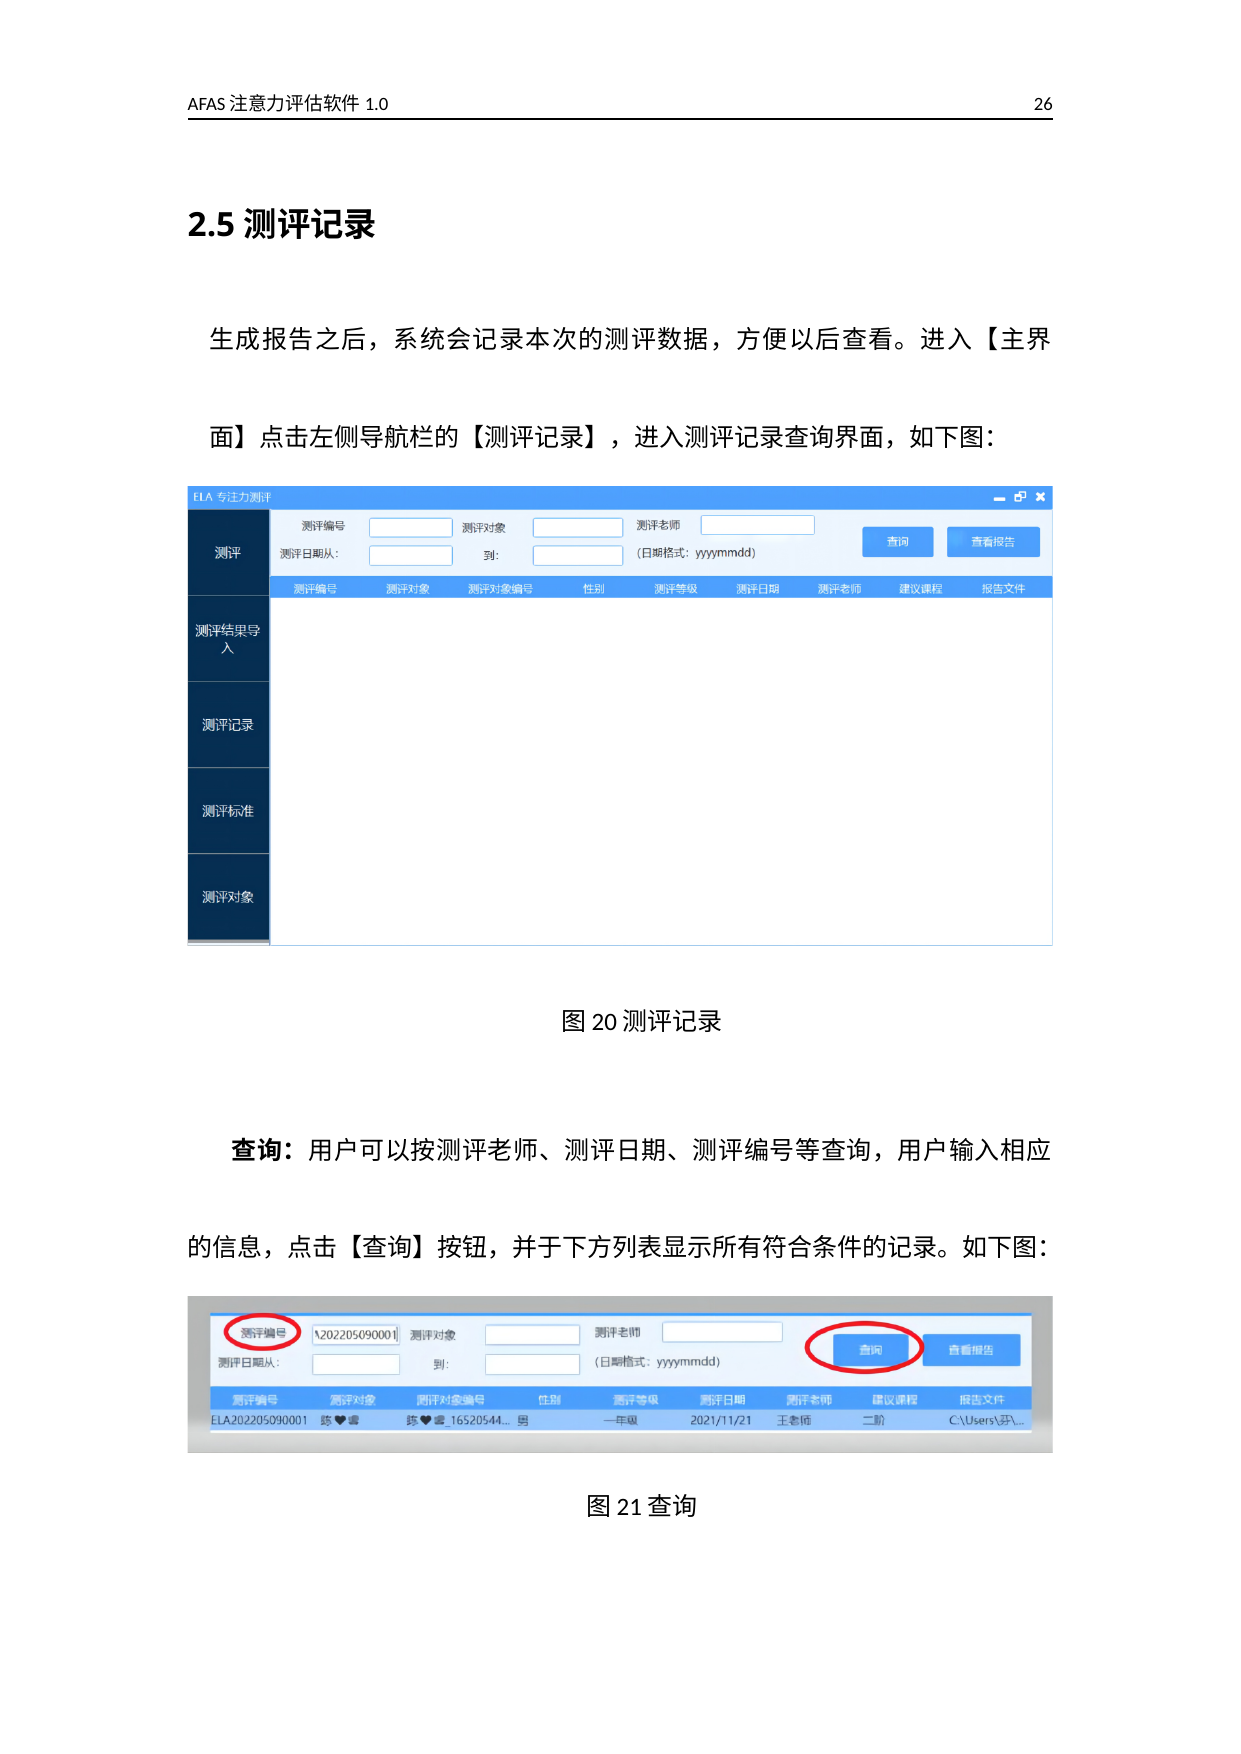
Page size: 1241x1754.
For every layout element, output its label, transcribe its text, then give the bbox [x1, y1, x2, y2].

picture [187, 1296, 1053, 1453]
text 生成报告之后，系统会记录本次的测评数据，方便以后查看。进入【主界面】点击左侧导航栏的【测评记录】，进入测评记录查询界面，如下图： [209, 305, 1053, 468]
text 图20 测评记录 [187, 987, 1053, 1052]
picture [187, 486, 1053, 946]
subtitle 2.5 测评记录 [187, 189, 1053, 254]
text 图21 查询 [187, 1472, 1053, 1537]
text 查询：用户可以按测评老师、测评日期、测评编号等查询，用户输入相应的信息，点击【查询】按钮，并于下方列表显示所有符合条件的记录。如下图： [187, 1116, 1053, 1278]
